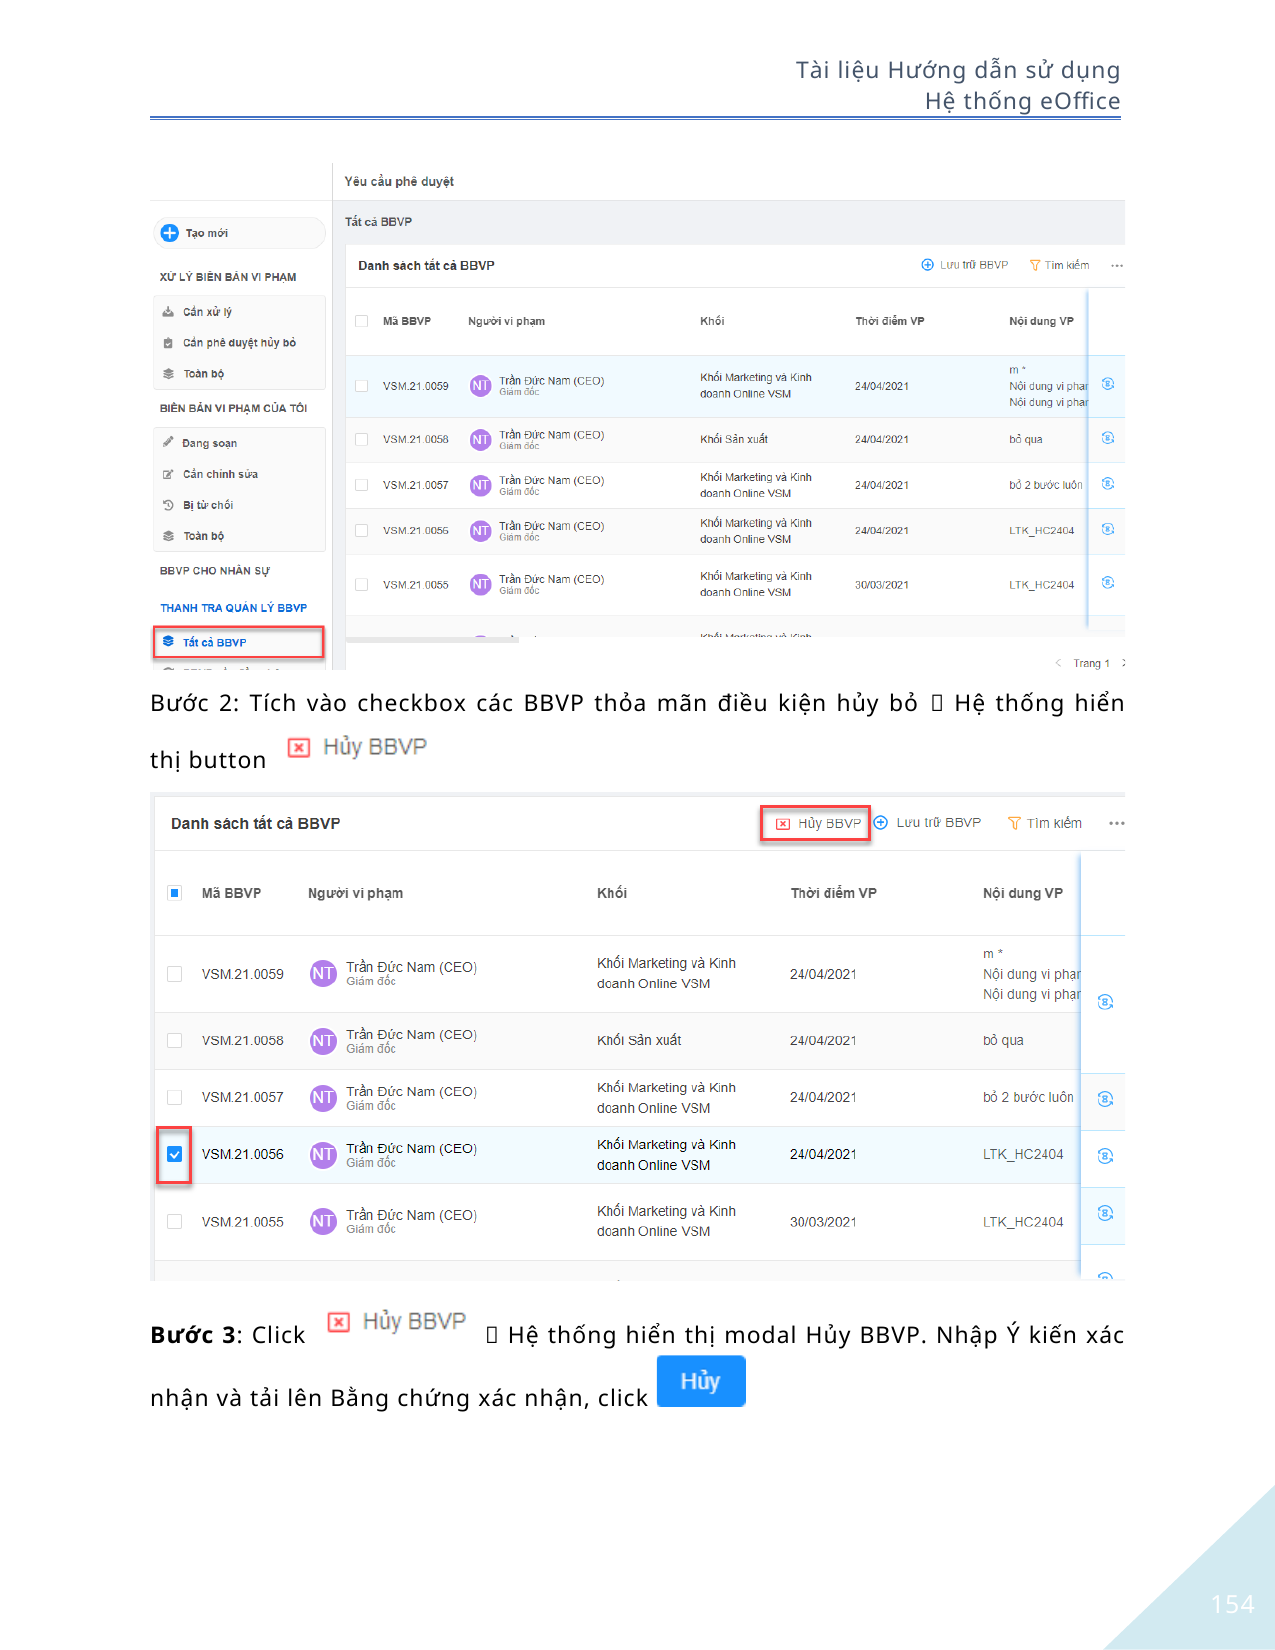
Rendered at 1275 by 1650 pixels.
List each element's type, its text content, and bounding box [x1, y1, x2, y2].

picture [150, 792, 1125, 1281]
text Bước 2: Tích vào checkbox các BBVP thỏa mãn điều kiện hủy bỏ  Hệ thống hiển thị button [150, 687, 1125, 775]
picture [656, 1354, 746, 1407]
picture [274, 723, 438, 769]
picture [314, 1298, 477, 1344]
picture [150, 163, 1125, 670]
text Bước 3: Click  Hệ thống hiển thị modal Hủy BBVP. Nhập Ý kiến xác nhận và tải lên Bằng chứng xác nhận, click [150, 1298, 1125, 1413]
